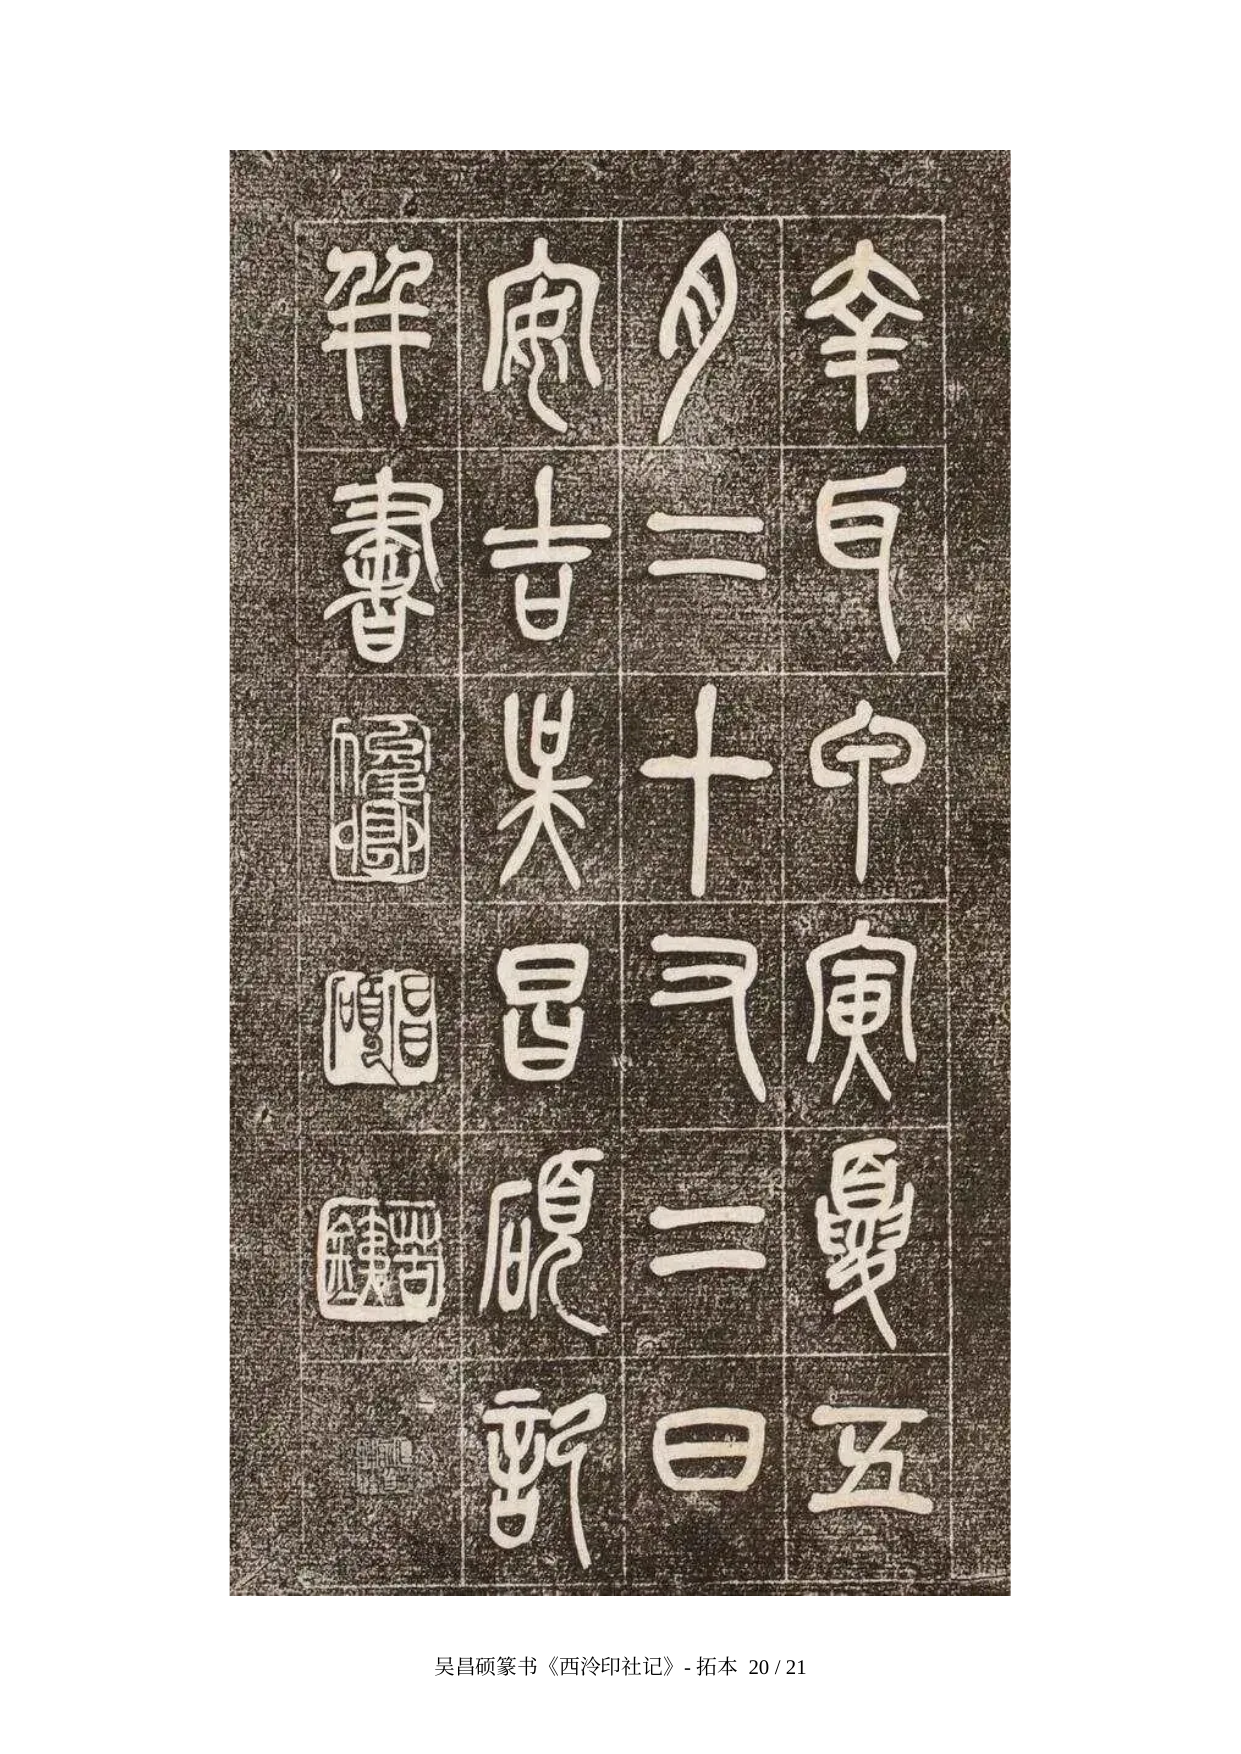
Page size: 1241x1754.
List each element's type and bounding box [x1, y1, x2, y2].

picture [229, 150, 1011, 1596]
